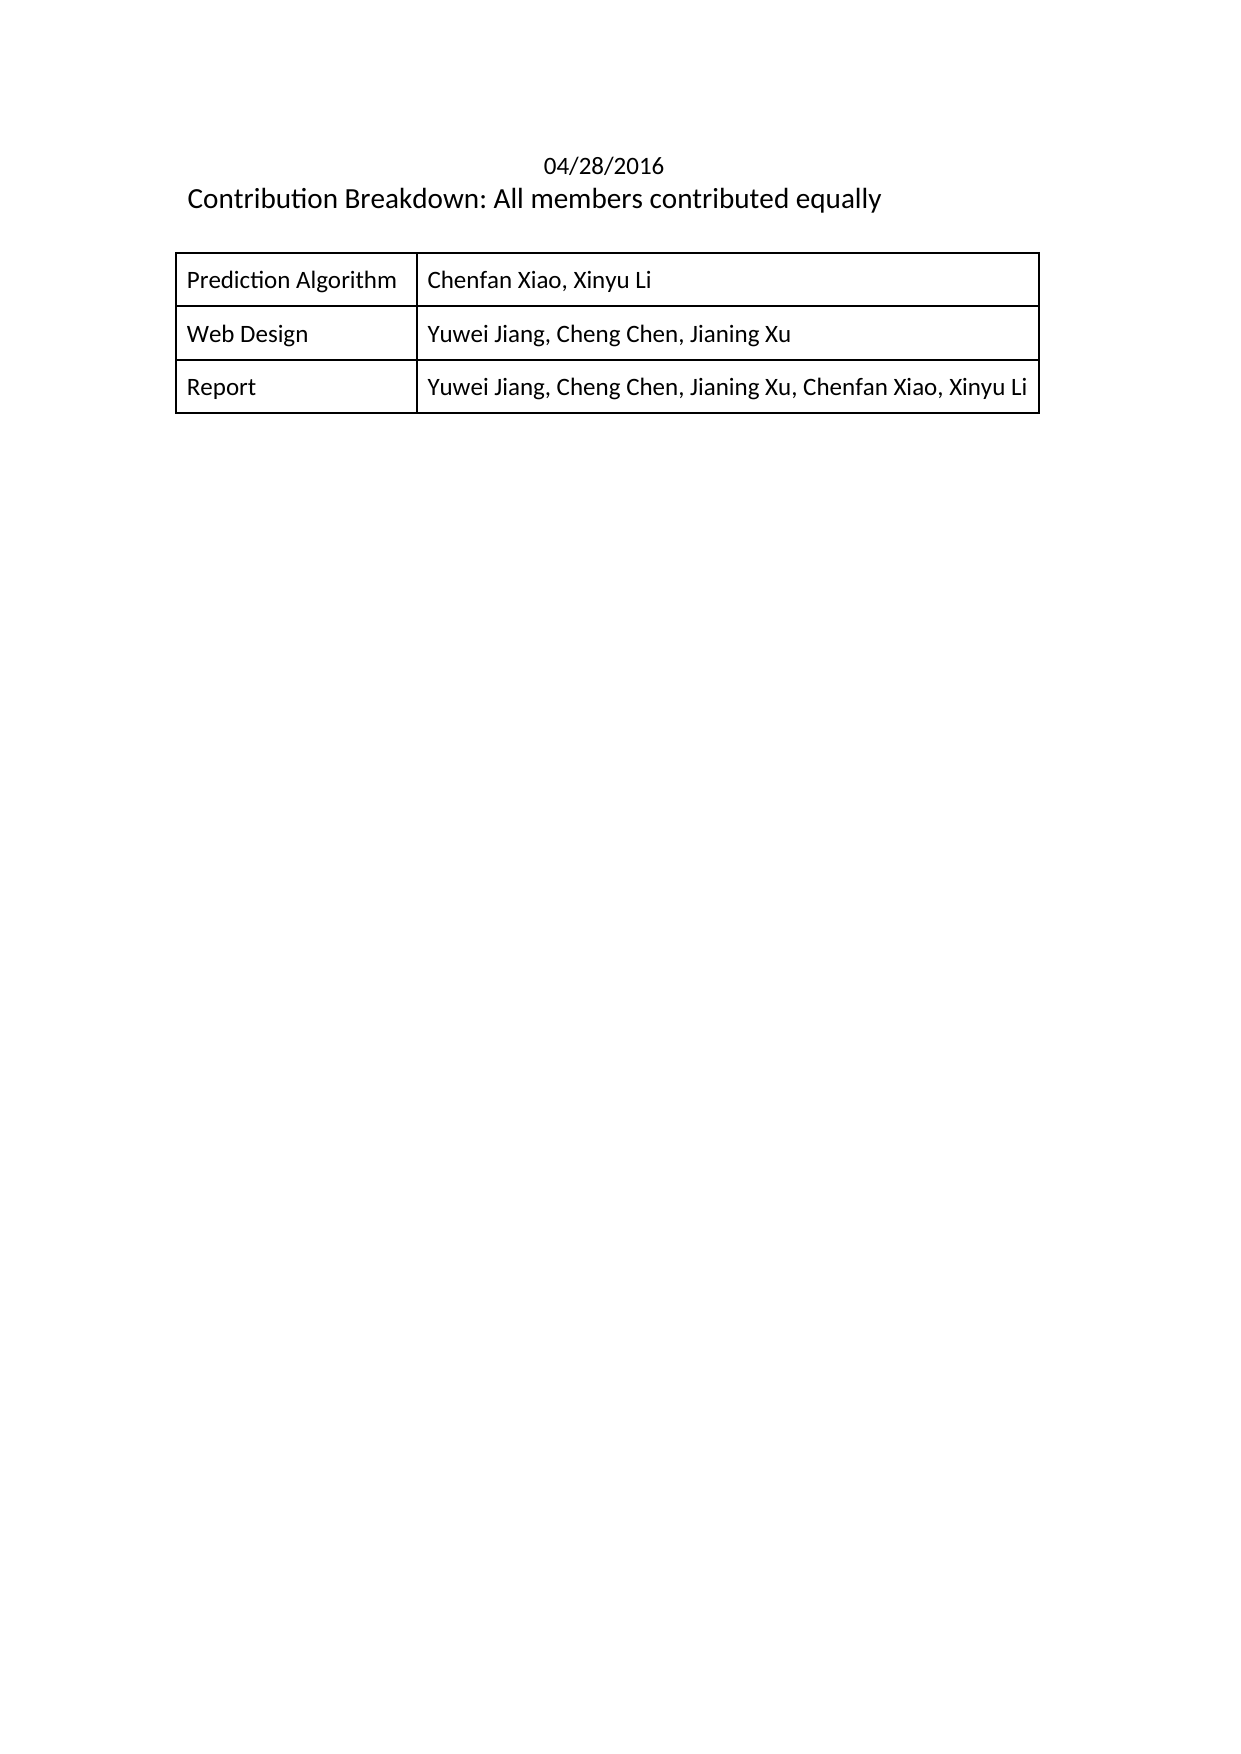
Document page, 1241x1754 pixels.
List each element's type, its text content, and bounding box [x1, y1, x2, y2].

text Contribution Breakdown: All members contributed equally [187, 181, 1053, 216]
table_cell Yuwei Jiang, Cheng Chen, Jianing Xu [418, 307, 1038, 359]
text 04/28/2016 [187, 150, 1053, 181]
table_header Prediction Algorithm [177, 254, 416, 305]
table_cell Yuwei Jiang, Cheng Chen, Jianing Xu, Chenfan Xiao, Xinyu Li [418, 361, 1038, 412]
table_header Chenfan Xiao, Xinyu Li [418, 254, 1038, 305]
table_cell Web Design [177, 307, 416, 359]
table_cell Report [177, 361, 416, 412]
